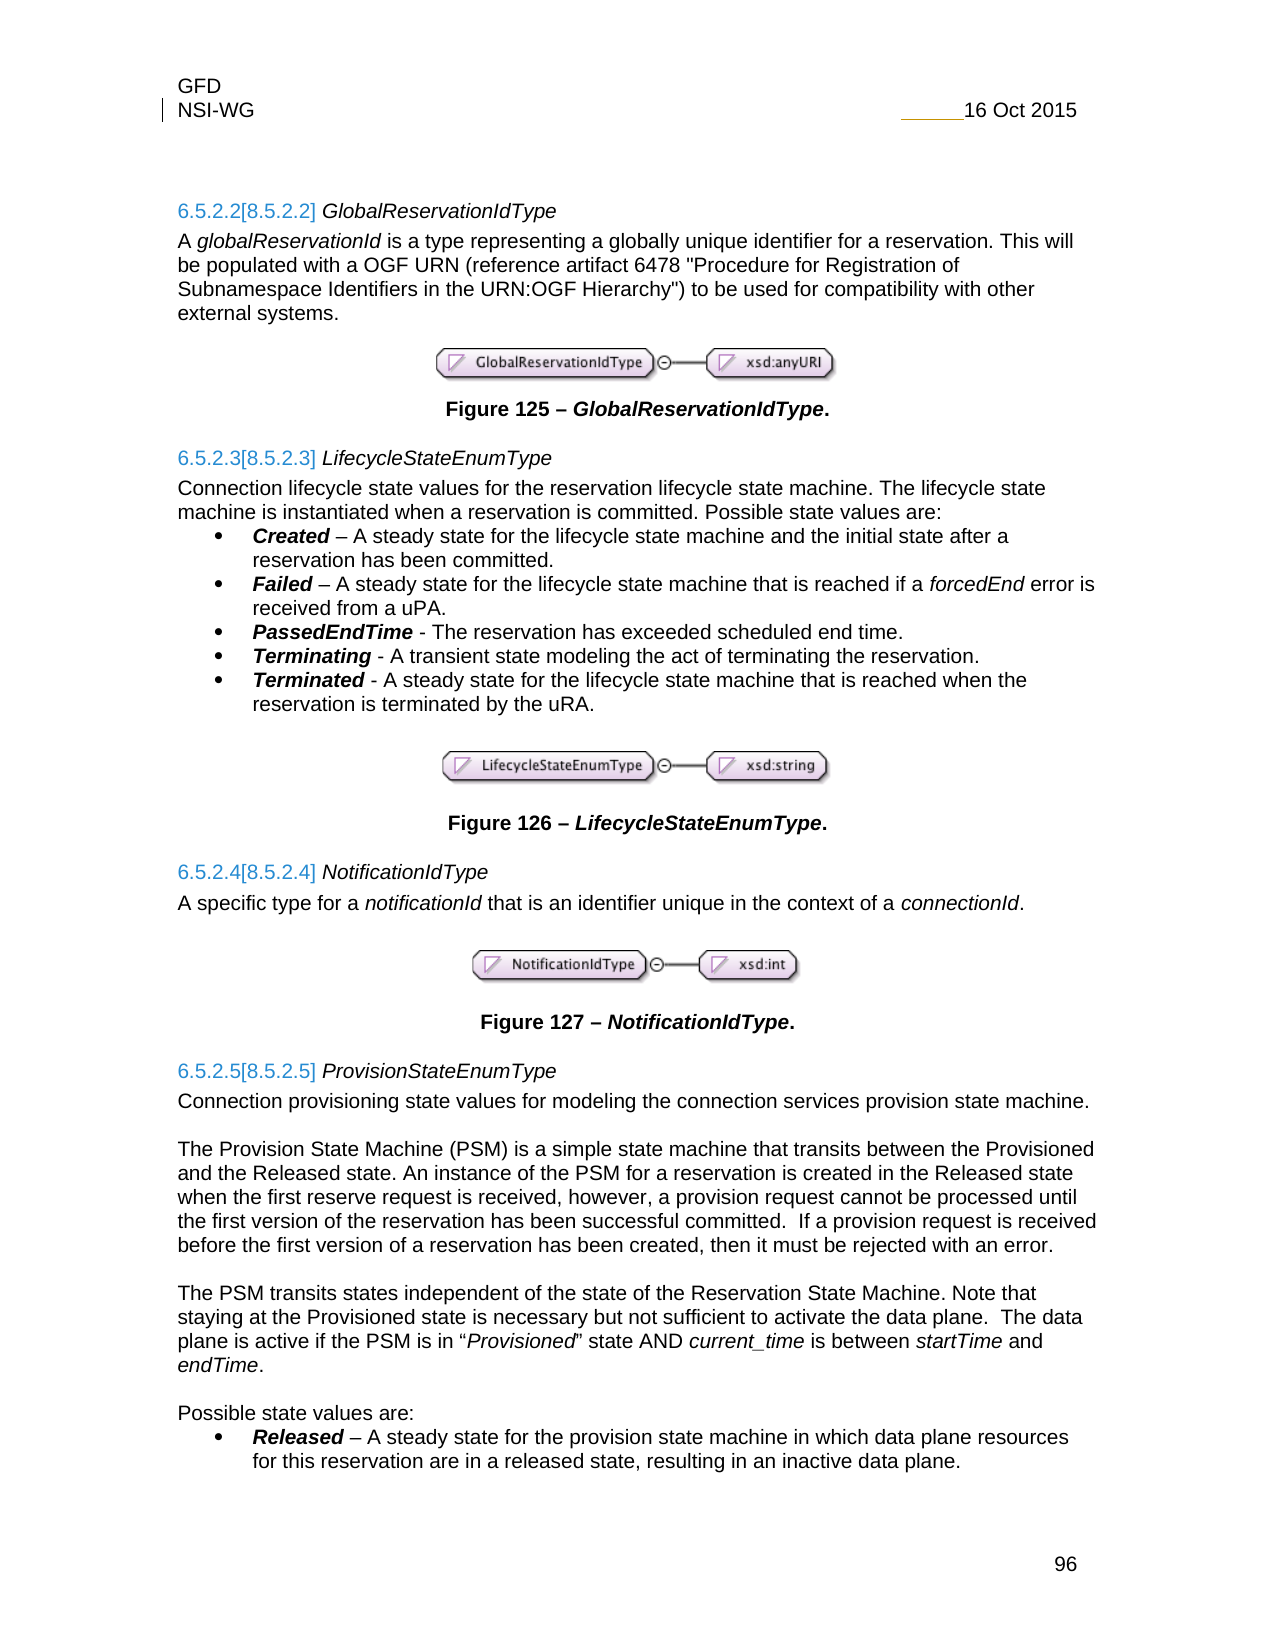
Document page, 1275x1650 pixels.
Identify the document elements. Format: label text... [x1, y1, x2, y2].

subtitle GlobalReservationIdType [177, 199, 1098, 223]
text Connection provisioning state values for modeling the connection services provision state machine. [177, 1089, 1098, 1113]
list Terminating - A transient state modeling the act of terminating the reservation. [215, 644, 1098, 668]
list Failed – A steady state for the lifecycle state machine that is reached if a forcedEnd error is received from a uPA. [215, 572, 1098, 619]
picture [472, 950, 803, 986]
subtitle ProvisionStateEnumType [177, 1059, 1098, 1083]
text Figure – GlobalReservationIdType. [177, 396, 1098, 420]
picture [436, 348, 839, 384]
text Figure – LifecycleStateEnumType. [177, 811, 1098, 835]
text Possible state values are: [177, 1401, 1098, 1424]
text Connection lifecycle state values for the reservation lifecycle state machine. The lifecycle state machine is instantiated when a reservation is committed. Possible state values are: [177, 476, 1098, 523]
subtitle LifecycleStateEnumType [177, 445, 1098, 469]
text The Provision State Machine (PSM) is a simple state machine that transits between the Provisioned and the Released state. An instance of the PSM for a reservation is created in the Released state when the first reserve request is received, however, a provision request cannot be processed until the first version of the reservation has been successful committed. If a provision request is received before the first version of a reservation has been created, then it must be rejected with an error. The PSM transits states independent of the state of the Reservation State Machine. Note that staying at the Provisioned state is necessary but not sufficient to activate the data plane. The data plane is active if the PSM is in “Provisioned” state AND current_time is between startTime and endTime. [177, 1137, 1098, 1377]
list PassedEndTime - The reservation has exceeded scheduled end time. [215, 619, 1098, 644]
list Terminated - A steady state for the lifecycle state machine that is reached when the reservation is terminated by the uRA. [215, 668, 1098, 716]
text A specific type for a notificationId that is an identifier unique in the context of a connectionId. [177, 890, 1098, 914]
list Created – A steady state for the lifecycle state machine and the initial state after a reservation has been committed. [215, 523, 1098, 572]
text A globalReservationId is a type representing a globally unique identifier for a reservation. This will be populated with a OGF URN (reference artifact 6478 "Procedure for Registration of Subnamespace Identifiers in the URN:OGF Hierarchy") to be used for compatibility with other external systems. [177, 229, 1098, 325]
list Released – A steady state for the provision state machine in which data plane resources for this reservation are in a released state, resulting in an inactive data plane. [215, 1424, 1098, 1472]
subtitle NotificationIdType [177, 860, 1098, 884]
picture [442, 751, 833, 787]
text Figure – NotificationIdType. [177, 1010, 1098, 1034]
